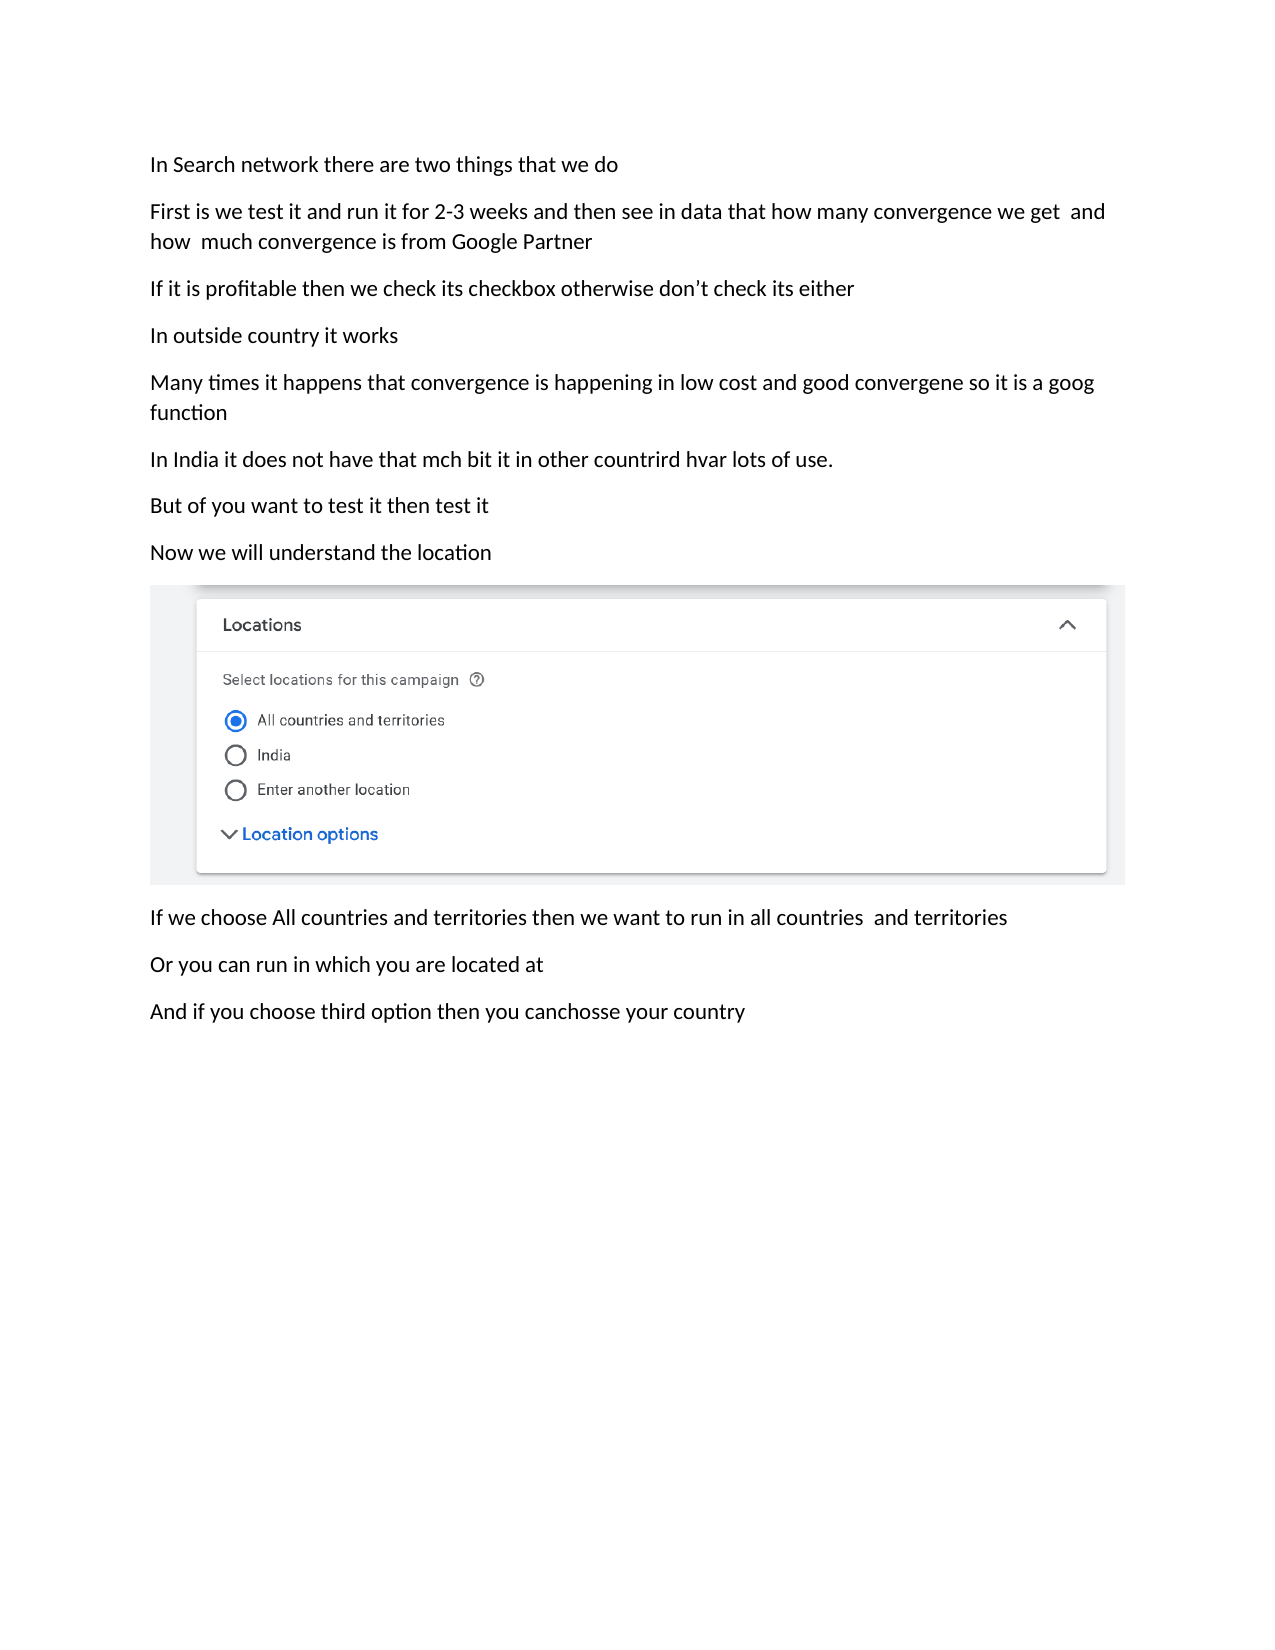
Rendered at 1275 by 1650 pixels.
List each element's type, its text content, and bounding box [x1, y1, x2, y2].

text But of you want to test it then test it [150, 492, 1125, 520]
text In Search network there are two things that we do [150, 150, 1125, 178]
text Or you can run in which you are located at [150, 950, 1125, 978]
text In India it does not have that mch bit it in other countrird hvar lots of use. [150, 445, 1125, 473]
text First is we test it and run it for 2-3 weeks and then see in data that how many convergence we get and how much convergence is from Google Partner [150, 197, 1125, 255]
text If we choose All countries and territories then we want to run in all countries and territories [150, 903, 1125, 931]
text Many times it happens that convergence is happening in low cost and good convergene so it is a goog function [150, 368, 1125, 426]
text And if you choose third option then you canchosse your country [150, 997, 1125, 1025]
picture [150, 585, 1125, 885]
text If it is profitable then we check its checkbox otherwise don’t check its either [150, 274, 1125, 302]
text In outside country it works [150, 321, 1125, 349]
text Now we will understand the location [150, 538, 1125, 567]
